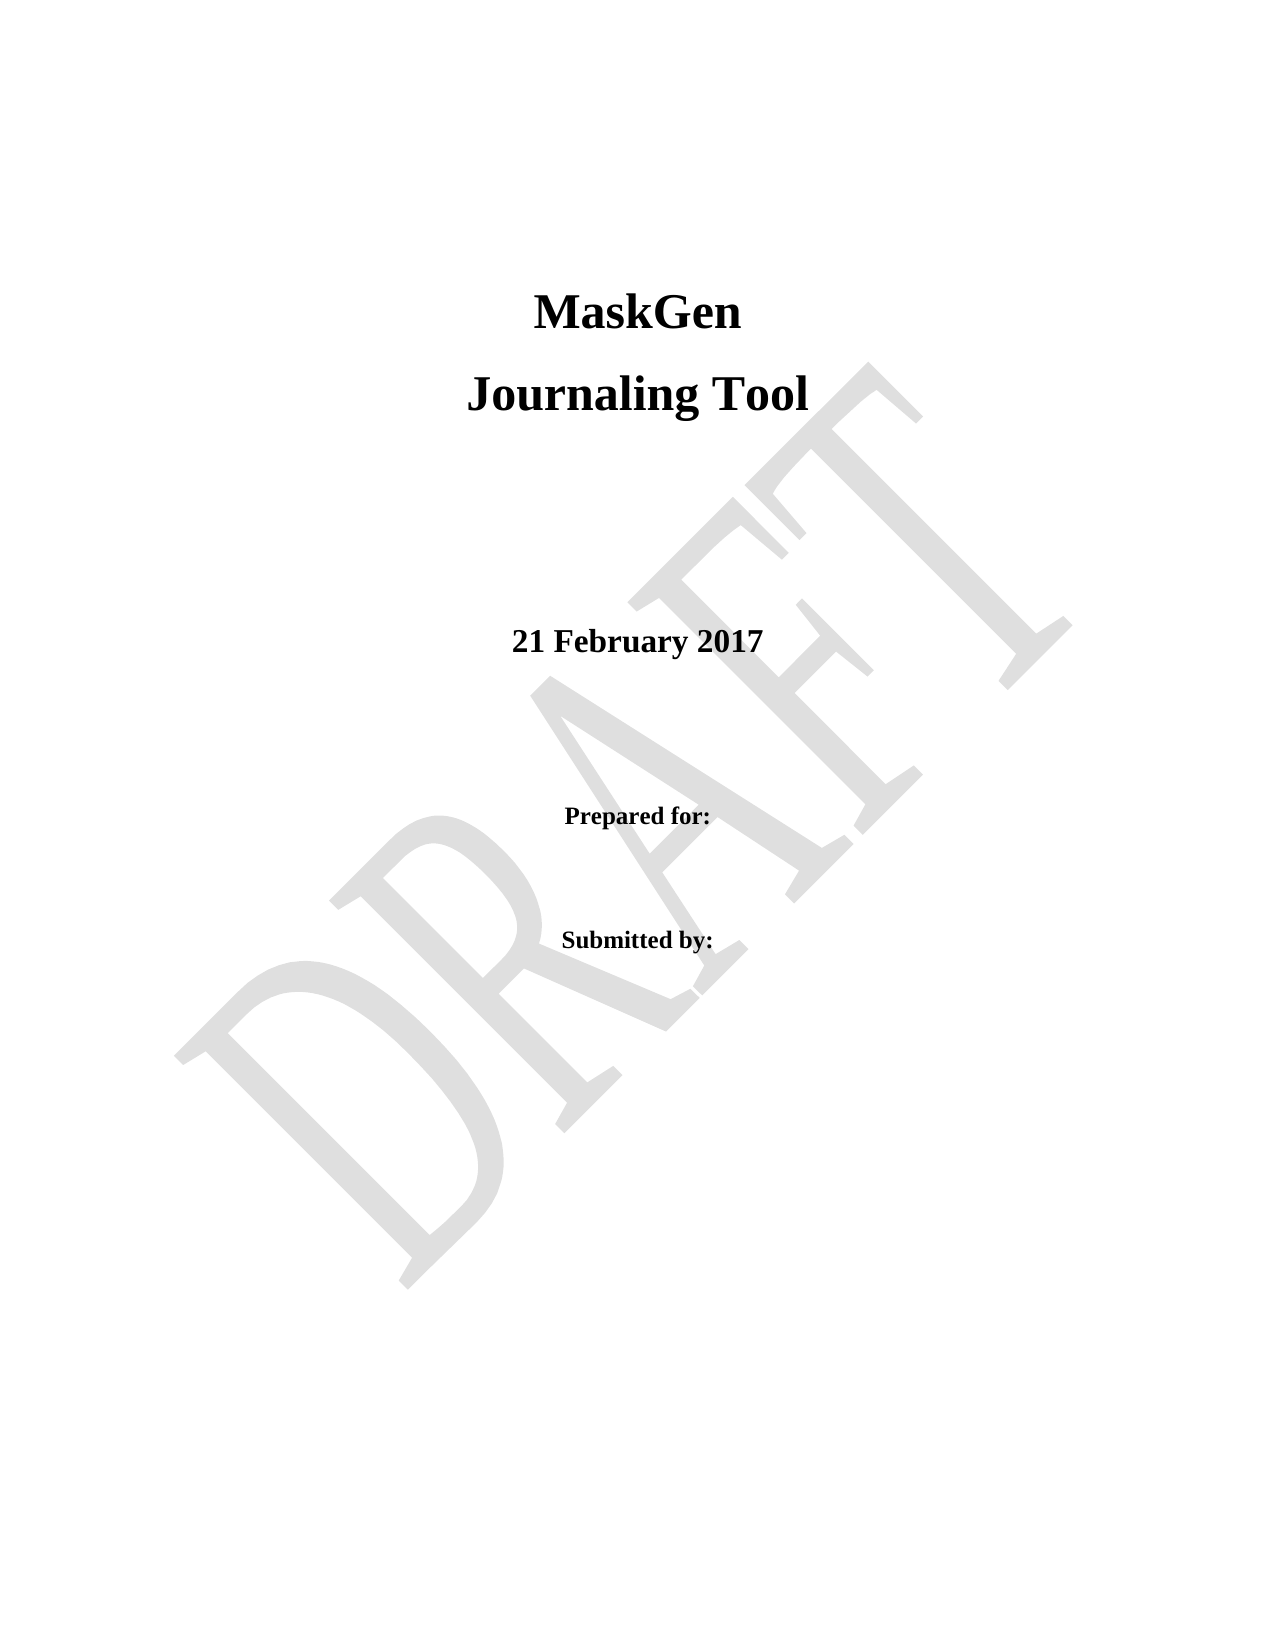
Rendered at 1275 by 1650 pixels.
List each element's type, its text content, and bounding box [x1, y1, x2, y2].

text 21 February 2017 [150, 621, 1125, 659]
text Journaling Tool [150, 364, 1125, 422]
text Submitted by: [150, 925, 1125, 954]
text MaskGen [150, 282, 1125, 339]
title Prepared for: [150, 801, 1125, 830]
